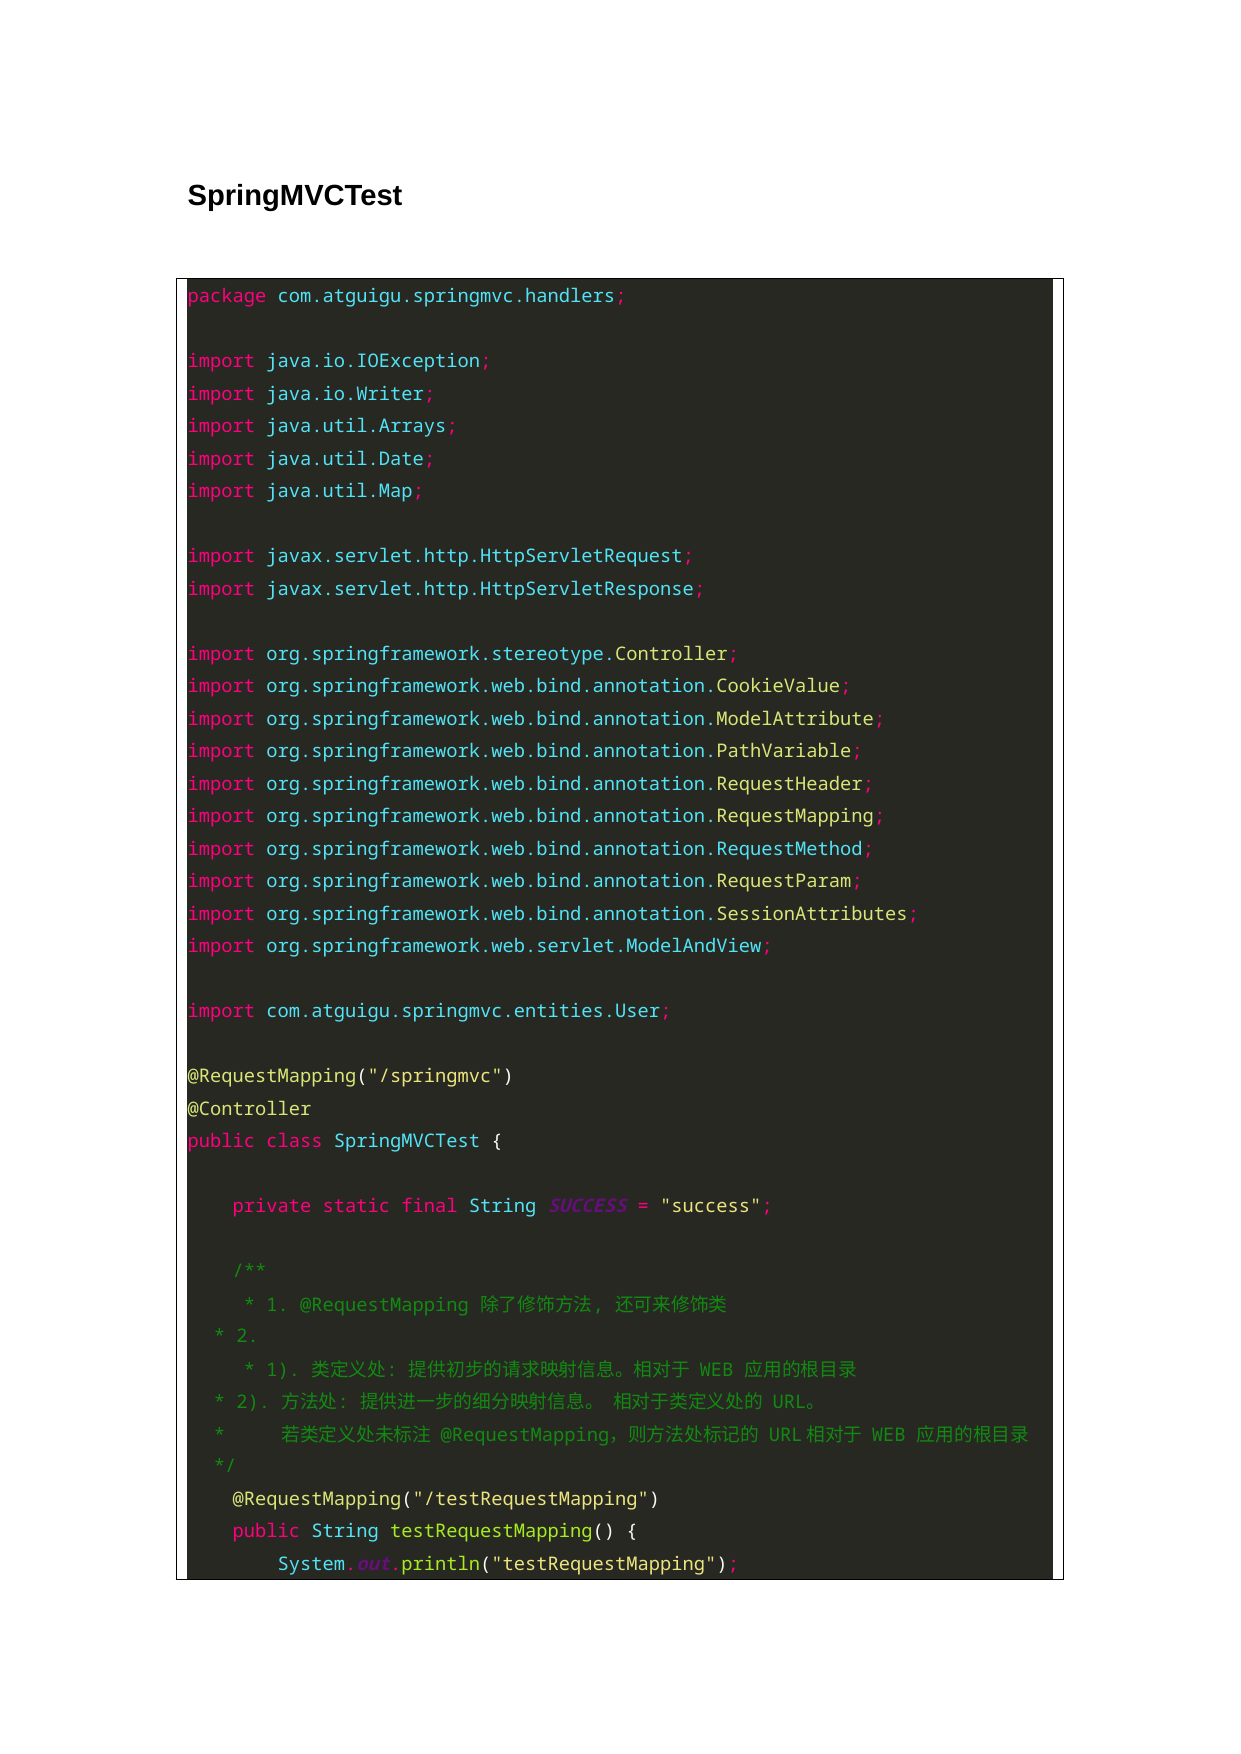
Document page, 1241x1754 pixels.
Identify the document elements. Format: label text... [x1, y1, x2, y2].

subtitle SpringMVCTest [187, 162, 1053, 227]
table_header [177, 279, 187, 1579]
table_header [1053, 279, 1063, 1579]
